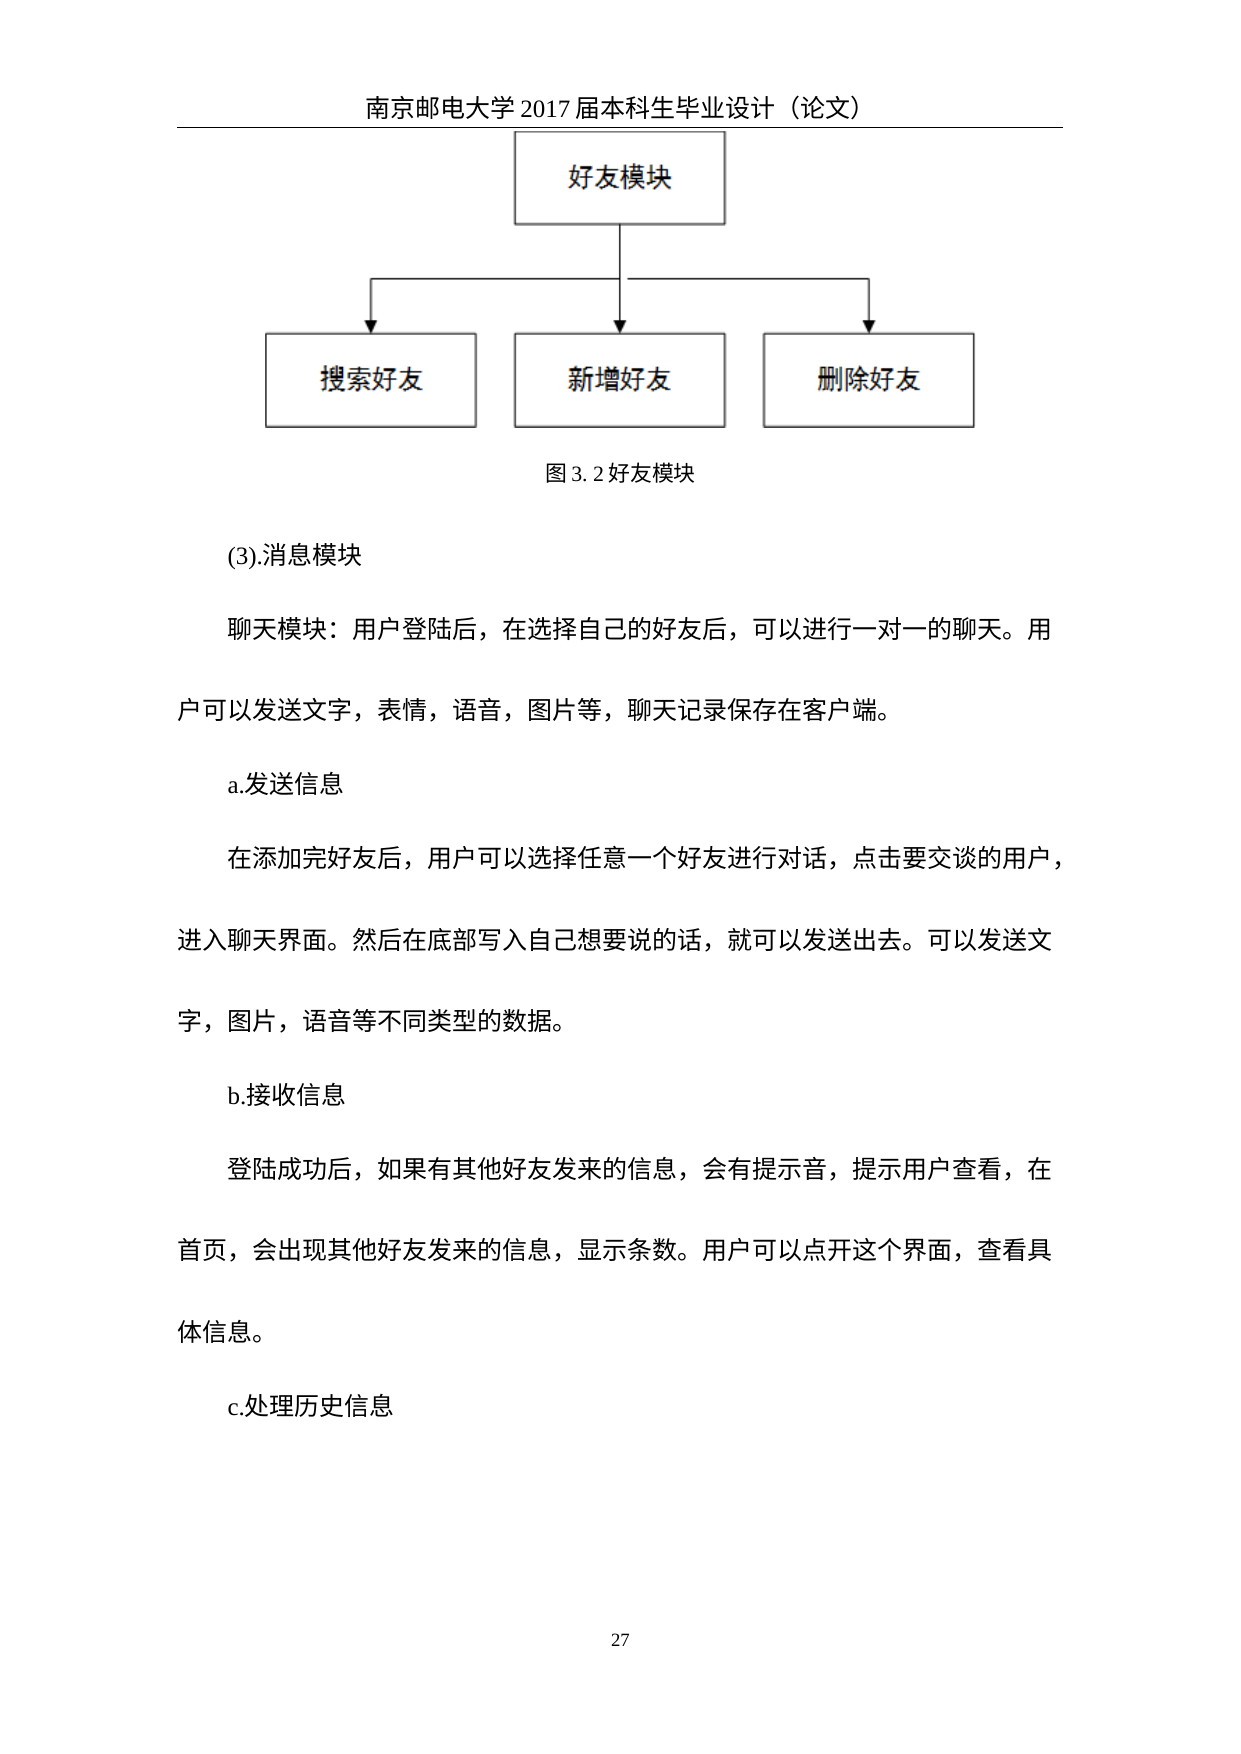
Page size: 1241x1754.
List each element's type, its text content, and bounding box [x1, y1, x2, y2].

text 图3. 2好友模块 [177, 456, 1063, 488]
text (3).消息模块 [177, 521, 1063, 586]
text b.接收信息 [177, 1061, 1063, 1126]
text 登陆成功后，如果有其他好友发来的信息，会有提示音，提示用户查看，在首页，会出现其他好友发来的信息，显示条数。用户可以点开这个界面，查看具体信息。 [177, 1135, 1063, 1363]
text c.处理历史信息 [177, 1372, 1063, 1437]
picture [264, 131, 976, 428]
text 在添加完好友后，用户可以选择任意一个好友进行对话，点击要交谈的用户，进入聊天界面。然后在底部写入自己想要说的话，就可以发送出去。可以发送文字，图片，语音等不同类型的数据。 [177, 824, 1063, 1052]
text a.发送信息 [177, 750, 1063, 815]
text 聊天模块：用户登陆后，在选择自己的好友后，可以进行一对一的聊天。用户可以发送文字，表情，语音，图片等，聊天记录保存在客户端。 [177, 595, 1063, 741]
